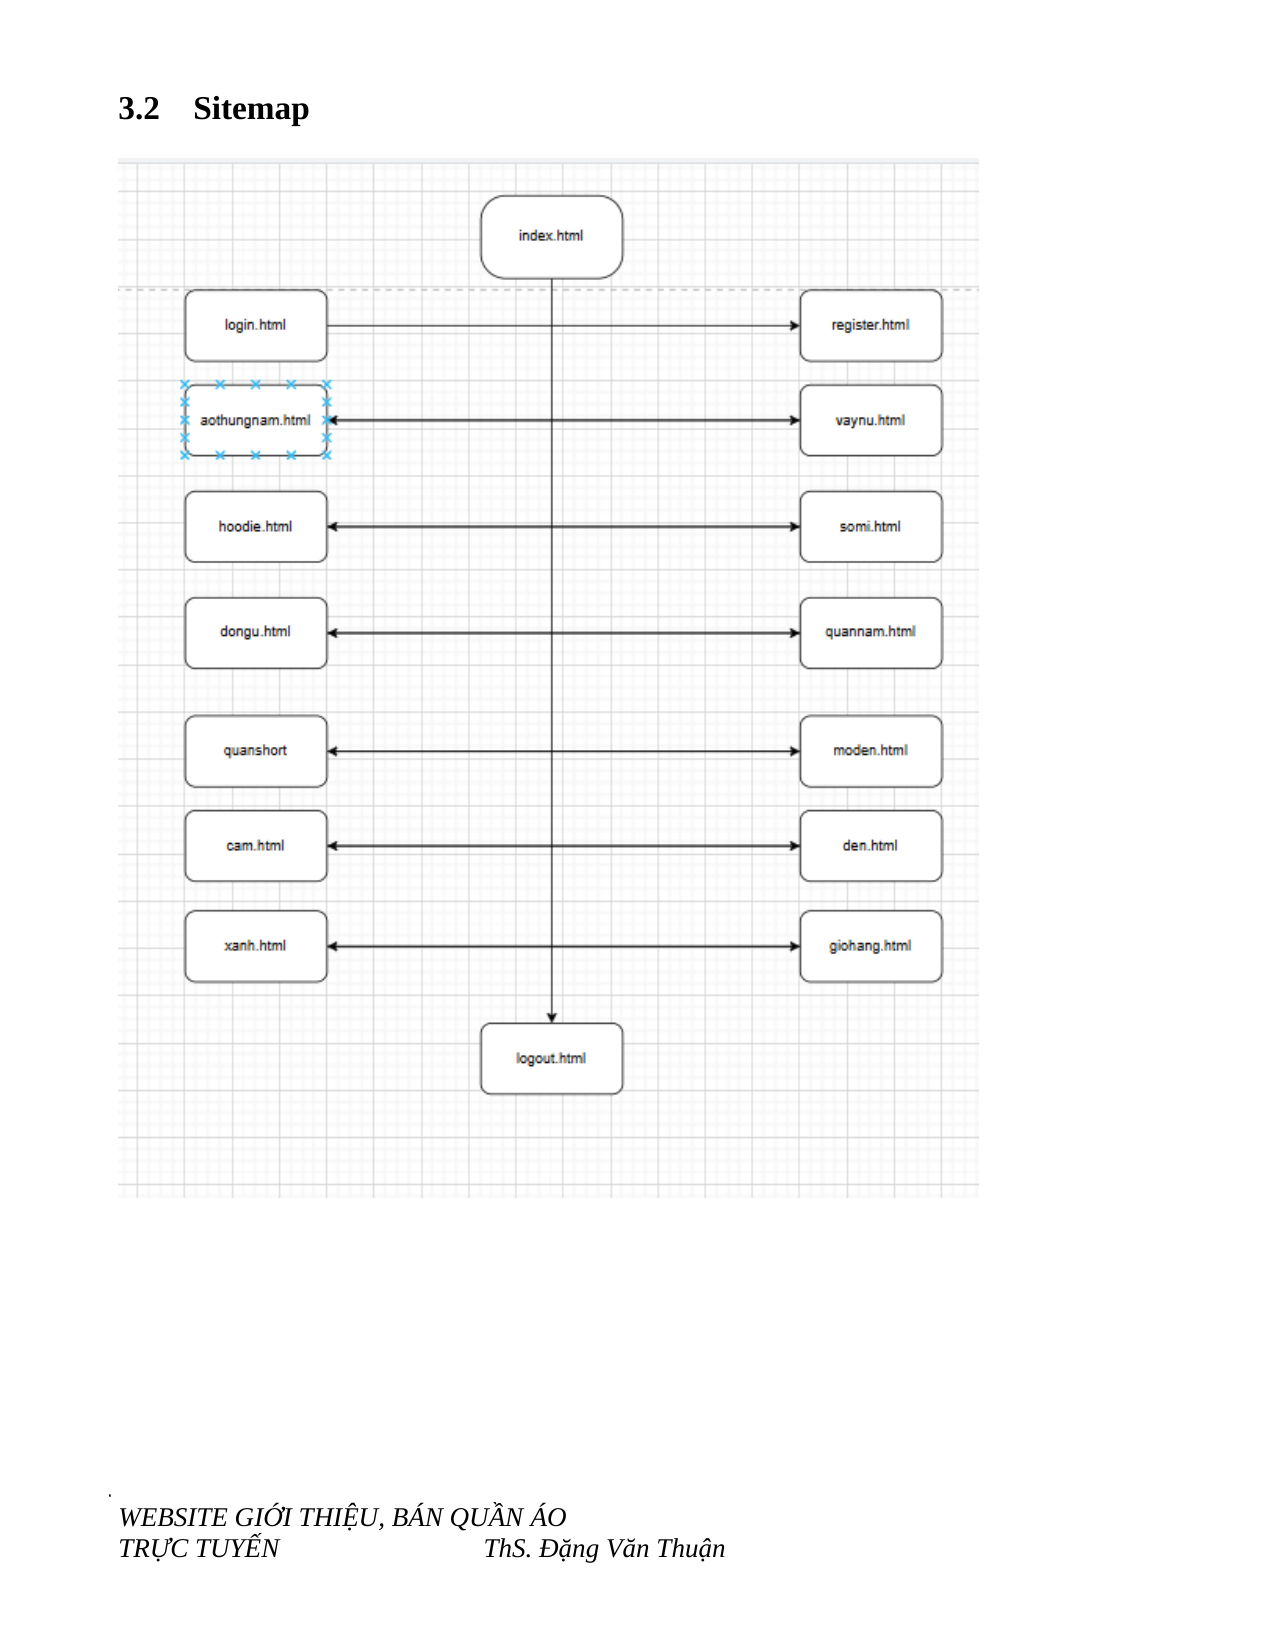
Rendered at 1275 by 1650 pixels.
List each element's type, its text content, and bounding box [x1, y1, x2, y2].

subtitle Sitemap [118, 89, 1186, 127]
picture [118, 158, 980, 1198]
